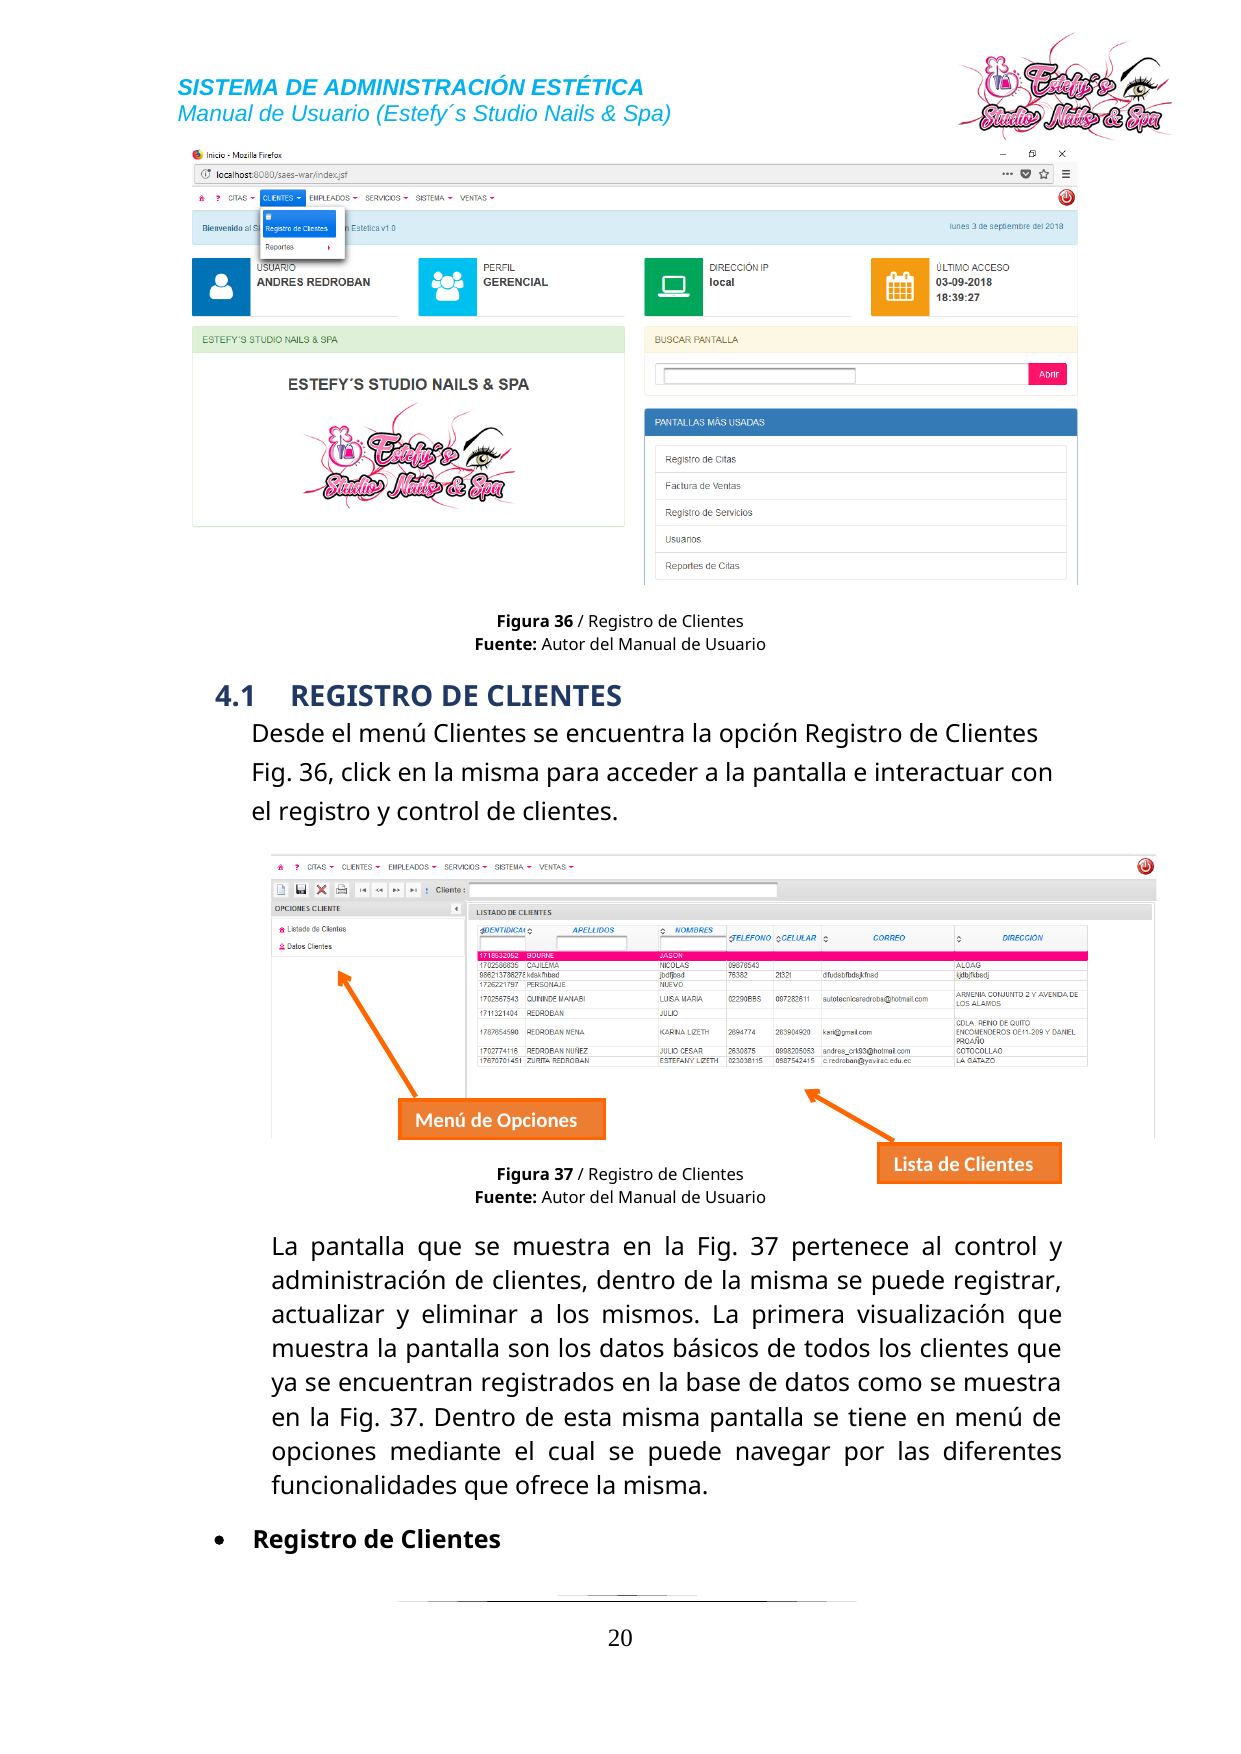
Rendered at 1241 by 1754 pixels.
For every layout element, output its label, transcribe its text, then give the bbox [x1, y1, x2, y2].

subtitle REGISTRO DE CLIENTES [215, 676, 1063, 715]
text Figura 37 / Registro de Clientes Fuente: Autor del Manual de Usuario [177, 1163, 1063, 1208]
text La pantalla que se muestra en la Fig. 37 pertenece al control y administración de clientes, dentro de la misma se puede registrar, actualizar y eliminar a los mismos. La primera visualización que muestra la pantalla son los datos básicos de todos los clientes que ya se encuentran registrados en la base de datos como se muestra en la Fig. 37. Dentro de esta misma pantalla se tiene en menú de opciones mediante el cual se puede navegar por las diferentes funcionalidades que ofrece la misma. [271, 1229, 1063, 1501]
text Desde el menú Clientes se encuentra la opción Registro de Clientes Fig. 36, click en la misma para acceder a la pantalla e interactuar con el registro y control de clientes. [251, 715, 1063, 828]
picture [271, 853, 1157, 1138]
text Figura 36 / Registro de Clientes Fuente: Autor del Manual de Usuario [177, 609, 1063, 655]
list Registro de Clientes [215, 1522, 1063, 1556]
picture [957, 29, 1173, 141]
picture [192, 147, 1078, 585]
